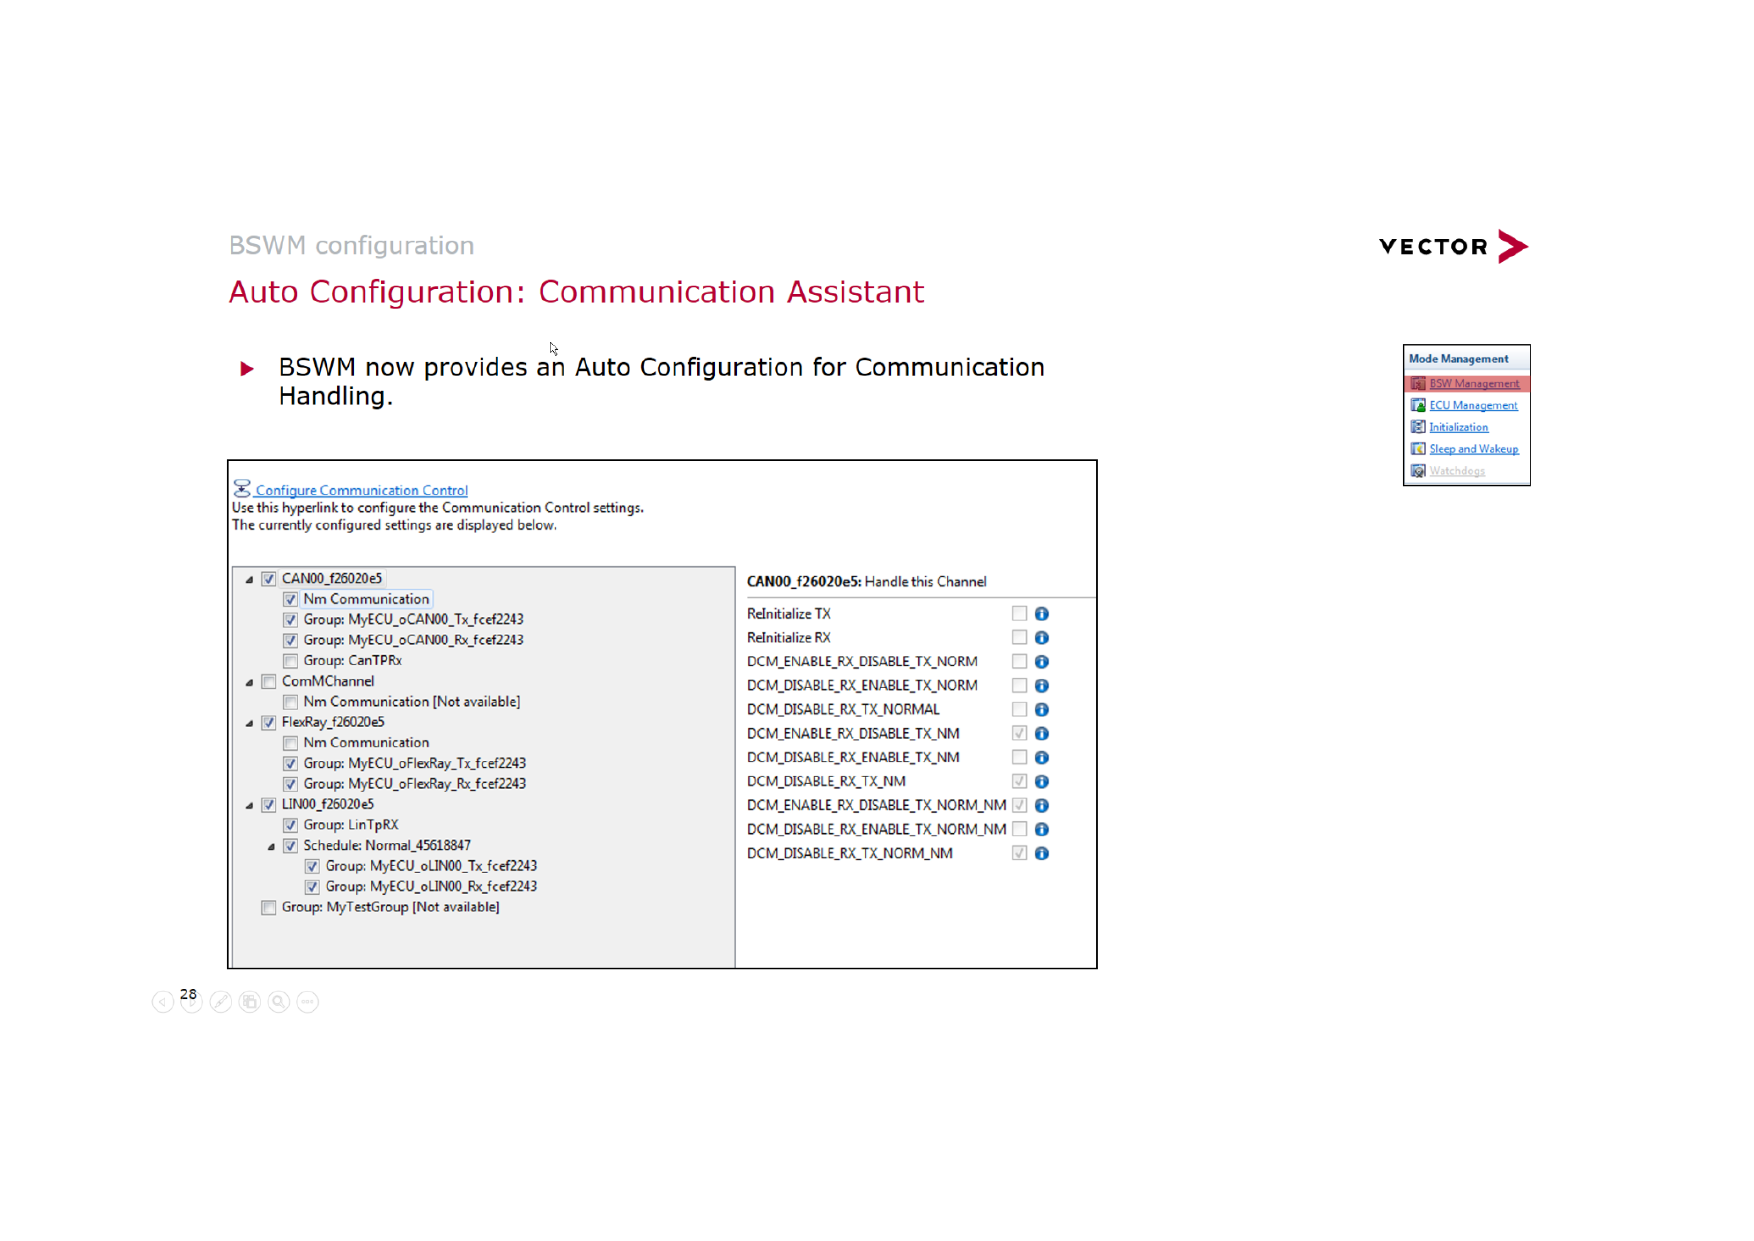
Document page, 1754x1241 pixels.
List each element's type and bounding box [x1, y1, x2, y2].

picture [150, 197, 1604, 1014]
